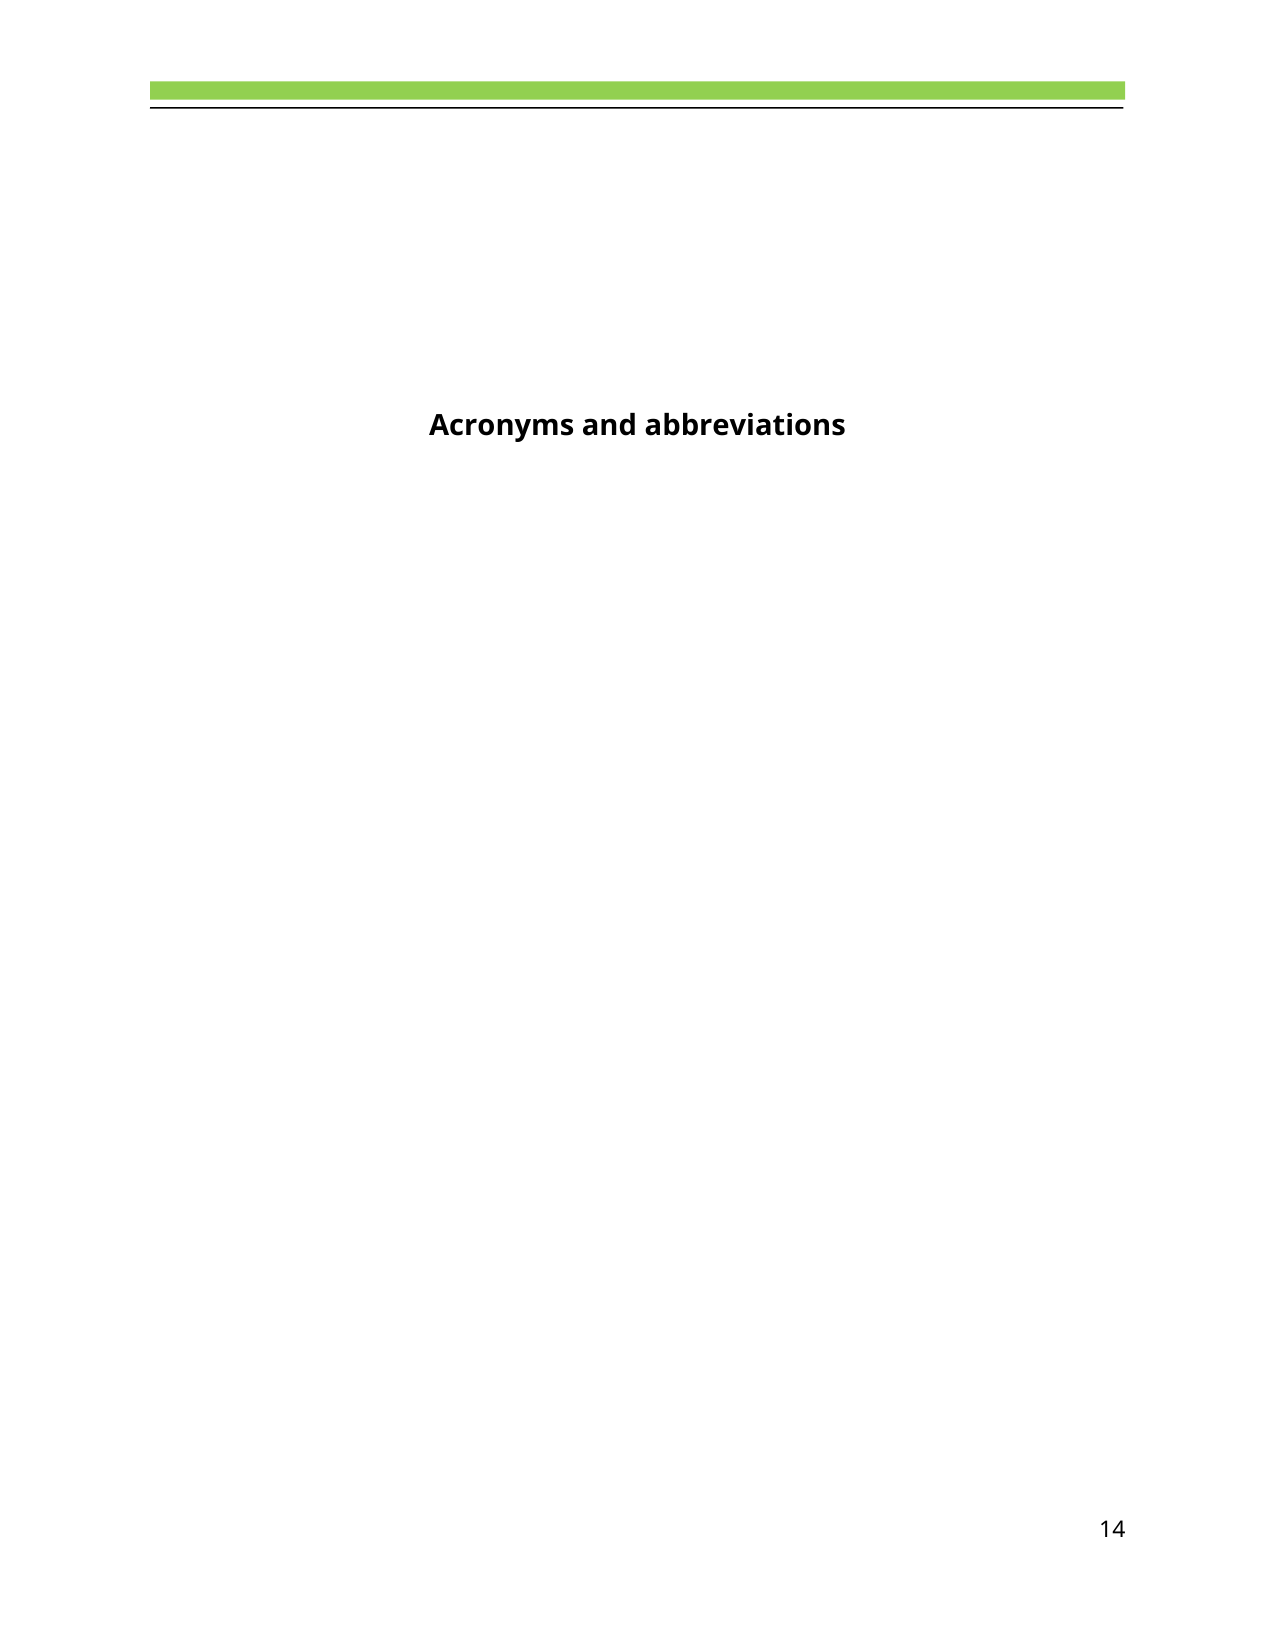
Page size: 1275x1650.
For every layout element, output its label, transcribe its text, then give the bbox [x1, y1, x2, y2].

subtitle Acronyms and abbreviations [150, 404, 1125, 444]
